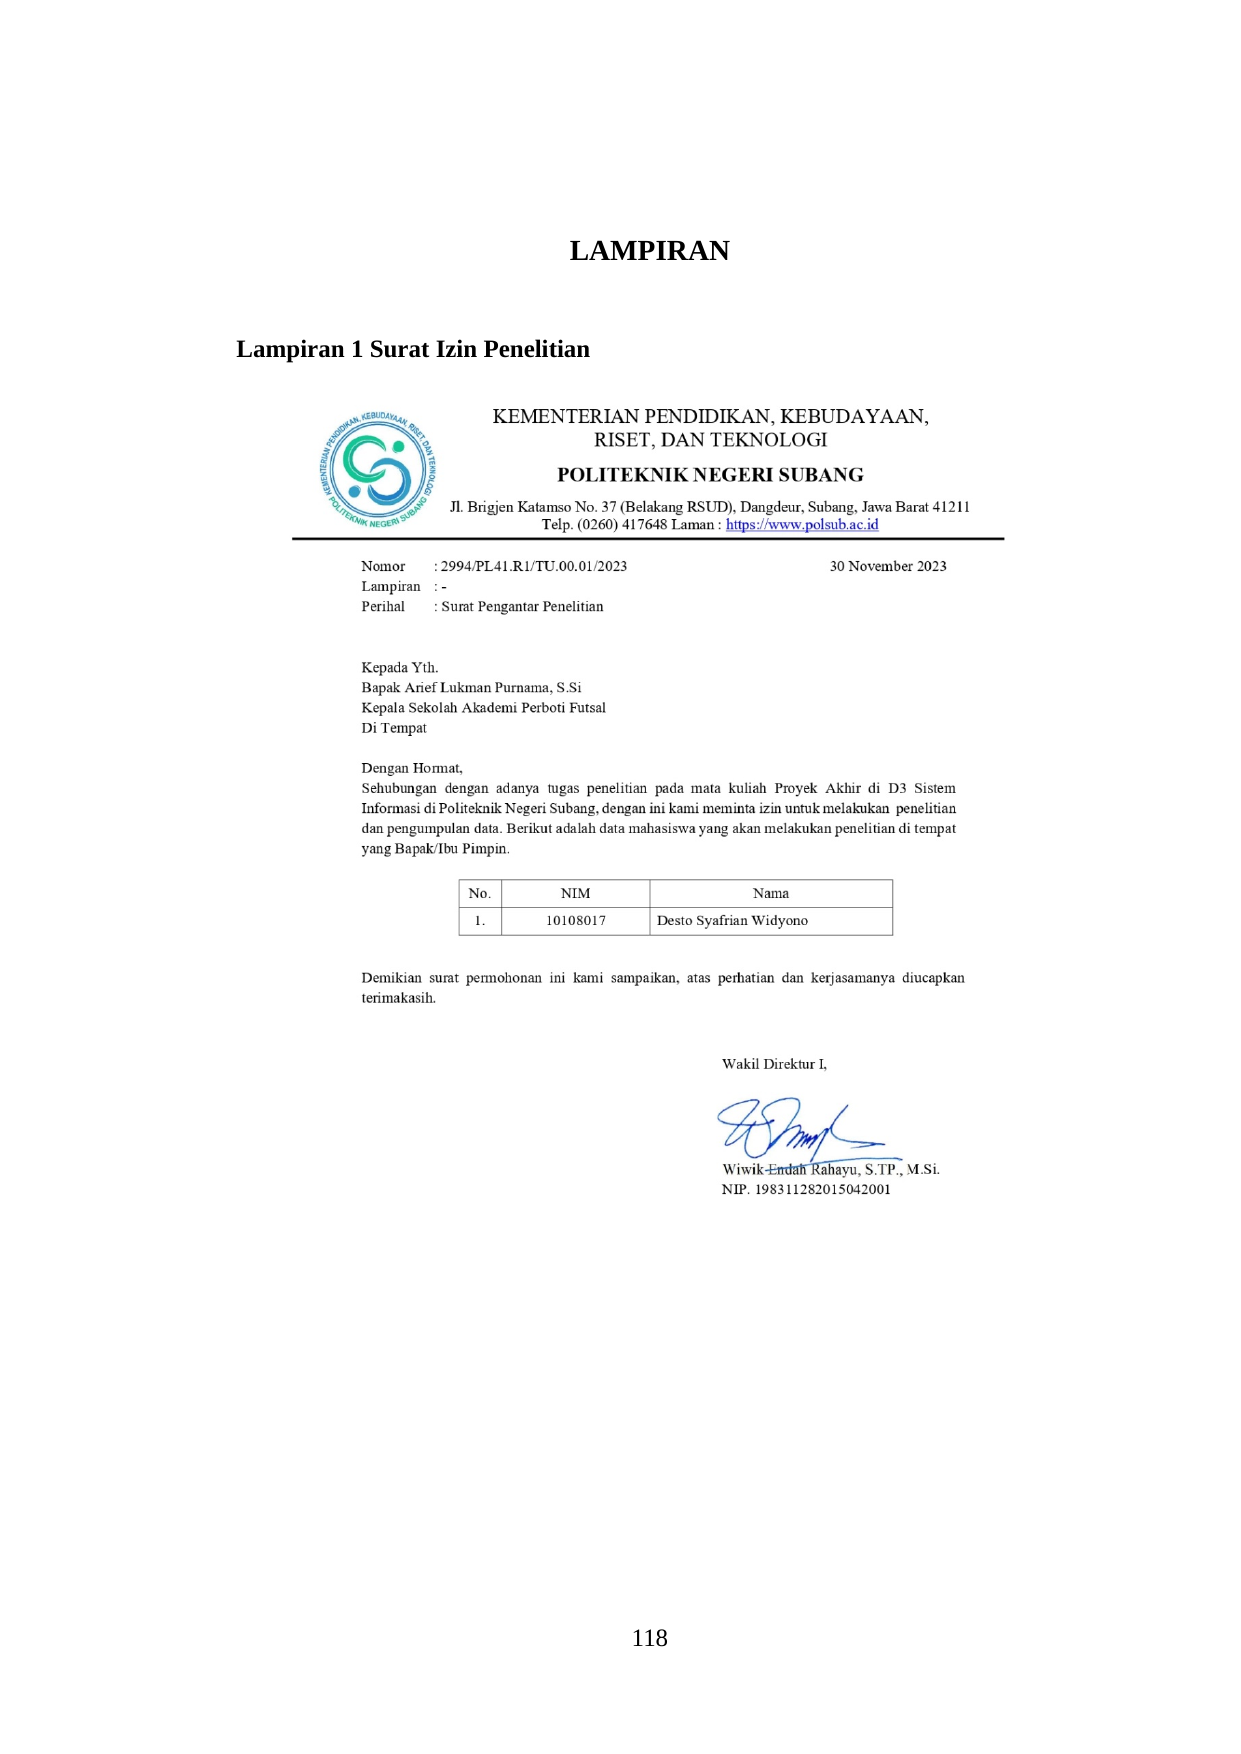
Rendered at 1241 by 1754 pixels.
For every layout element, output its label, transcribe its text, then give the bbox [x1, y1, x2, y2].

picture [236, 383, 1063, 1454]
subtitle LAMPIRAN [236, 233, 1063, 267]
text Lampiran 1 Surat Izin Penelitian [236, 334, 1063, 362]
